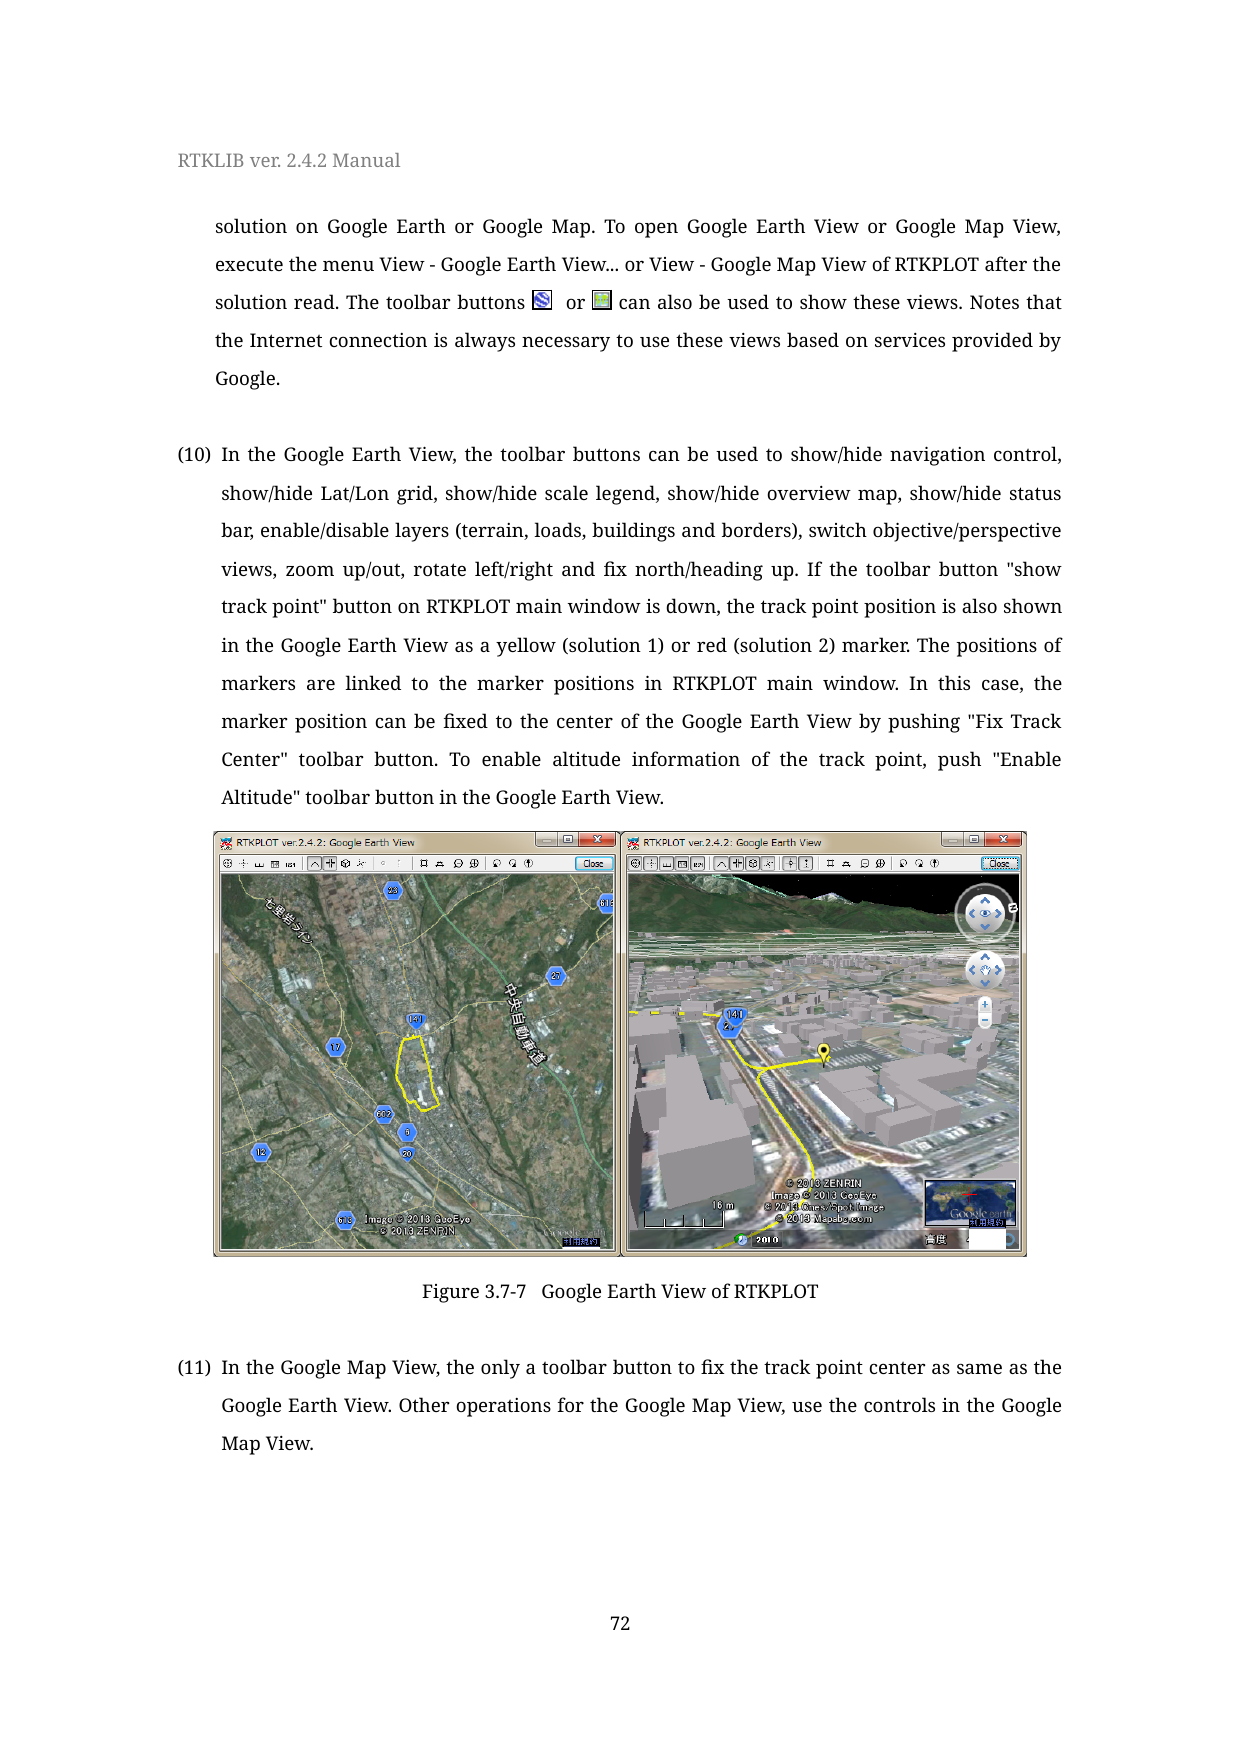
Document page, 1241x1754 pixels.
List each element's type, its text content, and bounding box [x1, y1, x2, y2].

text Figure 3.7-7 Google Earth View of RTKPLOT [177, 1272, 1063, 1310]
picture [534, 291, 551, 308]
picture [213, 831, 1027, 1257]
list In the Google Earth View, the toolbar buttons can be used to show/hide navigation control, show/hide Lat/Lon grid, show/hide scale legend, show/hide overview map, show/hide status bar, enable/disable layers (terrain, loads, buildings and borders), switch objective/perspective views, zoom up/out, rotate left/right and fix north/heading up. If the toolbar button "show track point" button on RTKPLOT main window is down, the track point position is also shown in the Google Earth View as a yellow (solution 1) or red (solution 2) marker. The positions of markers are linked to the marker positions in RTKPLOT main window. In this case, the marker position can be fixed to the center of the Google Earth View by pushing "Fix Track Center" toolbar button. To enable altitude information of the track point, push "Enable Altitude" toolbar button in the Google Earth View. [177, 436, 1063, 816]
list In the Google Map View, the only a toolbar button to fix the track point center as same as the Google Earth View. Other operations for the Google Map View, use the controls in the Google Map View. [177, 1348, 1063, 1462]
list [177, 207, 1063, 397]
picture [593, 291, 610, 308]
